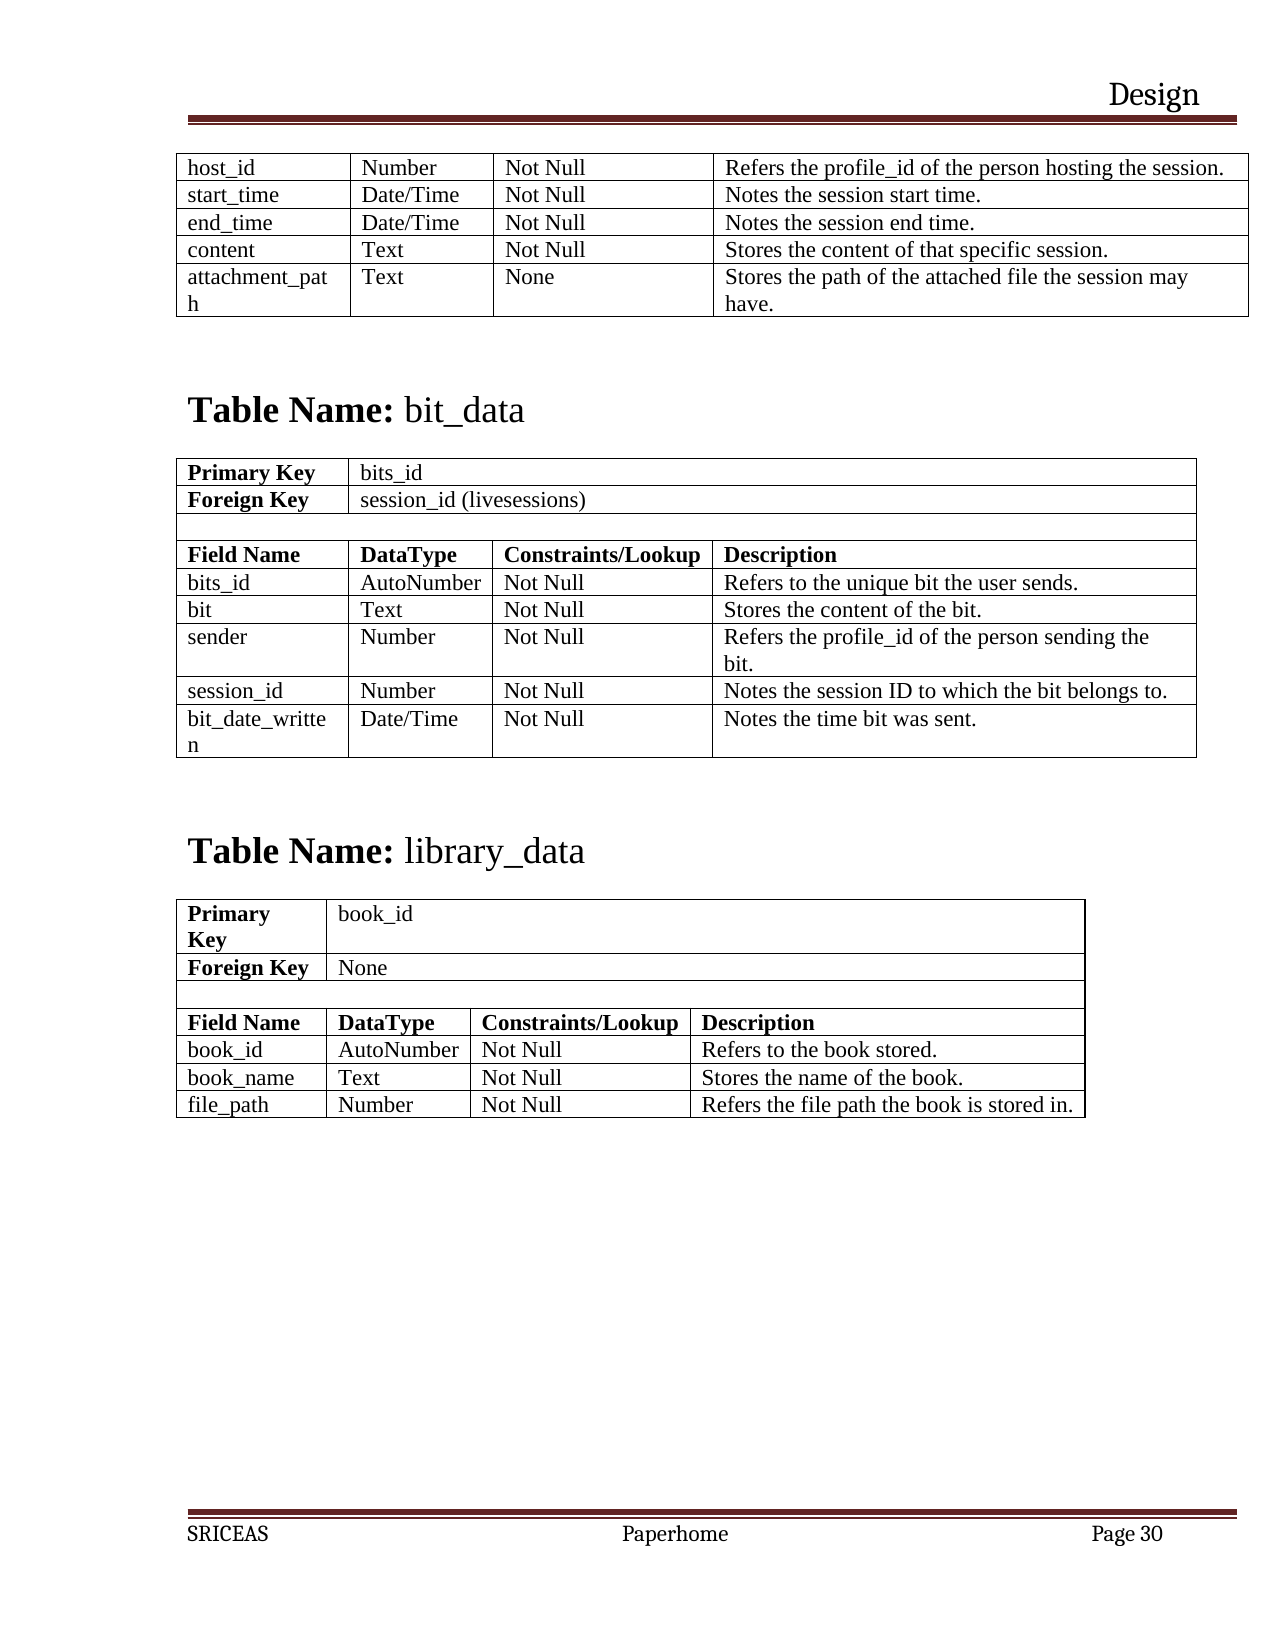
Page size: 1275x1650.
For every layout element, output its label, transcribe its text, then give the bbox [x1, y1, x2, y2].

table_cell Notes the session start time. [714, 181, 1248, 208]
text Table Name: library_data [187, 829, 1237, 872]
table_cell Stores the path of the attached file the session may have. [714, 264, 1248, 316]
table_cell Stores the content of the bit. [713, 596, 1196, 622]
table_cell None [327, 954, 1084, 980]
table_cell Field Name [177, 541, 348, 568]
table_cell bit_date_written [177, 705, 348, 757]
table_cell book_id [177, 1036, 326, 1062]
table_cell Not Null [493, 596, 712, 622]
table_cell Not Null [494, 154, 713, 180]
table_cell start_time [177, 181, 350, 208]
table_cell AutoNumber [349, 569, 492, 595]
table_cell Number [349, 677, 492, 703]
table_cell end_time [177, 209, 350, 235]
table_cell Not Null [471, 1064, 690, 1090]
table_cell Refers to the book stored. [691, 1036, 1084, 1062]
table_cell Stores the name of the book. [691, 1064, 1084, 1090]
table_cell None [494, 264, 713, 316]
table_cell Text [349, 596, 492, 622]
table_cell Field Name [177, 1009, 326, 1035]
table_cell Refers the file path the book is stored in. [691, 1091, 1084, 1117]
table_cell Foreign Key [177, 486, 348, 513]
table_cell Stores the content of that specific session. [714, 236, 1248, 262]
table_cell Refers to the unique bit the user sends. [713, 569, 1196, 595]
table_cell [177, 981, 1084, 1008]
table_cell Refers the profile_id of the person sending the bit. [713, 624, 1196, 676]
table_header Primary Key [177, 900, 326, 953]
table_cell book_name [177, 1064, 326, 1090]
table_cell file_path [177, 1091, 326, 1117]
text Table Name: bit_data [187, 388, 1237, 431]
table_cell Not Null [494, 181, 713, 208]
table_cell sender [177, 624, 348, 676]
table_cell Not Null [493, 677, 712, 703]
table_cell session_id (livesessions) [349, 486, 1196, 513]
table_cell host_id [177, 154, 350, 180]
table_cell Notes the session ID to which the bit belongs to. [713, 677, 1196, 703]
table_cell Date/Time [349, 705, 492, 757]
table_cell Description [691, 1009, 1084, 1035]
table_cell AutoNumber [327, 1036, 470, 1062]
table_cell Notes the time bit was sent. [713, 705, 1196, 757]
table_cell Refers the profile_id of the person hosting the session. [714, 154, 1248, 180]
table_cell Not Null [494, 209, 713, 235]
table_cell bit [177, 596, 348, 622]
table_cell Constraints/Lookup [493, 541, 712, 568]
table_cell [177, 514, 1196, 540]
table_header book_id [327, 900, 1084, 953]
table_cell Foreign Key [177, 954, 326, 980]
table_cell content [177, 236, 350, 262]
table_cell Notes the session end time. [714, 209, 1248, 235]
table_cell Not Null [494, 236, 713, 262]
table_cell Not Null [493, 624, 712, 676]
table_cell attachment_path [177, 264, 350, 316]
table_cell Date/Time [351, 209, 493, 235]
table_cell Number [327, 1091, 470, 1117]
table_cell Not Null [493, 569, 712, 595]
table_cell DataType [327, 1009, 470, 1035]
table_header bits_id [349, 459, 1196, 485]
table_cell Text [327, 1064, 470, 1090]
table_cell Description [713, 541, 1196, 568]
table_cell Text [351, 264, 493, 316]
table_cell session_id [177, 677, 348, 703]
table_cell Text [351, 236, 493, 262]
table_cell Not Null [471, 1036, 690, 1062]
table_header Primary Key [177, 459, 348, 485]
table_cell Number [349, 624, 492, 676]
table_cell DataType [349, 541, 492, 568]
table_cell Not Null [471, 1091, 690, 1117]
table_cell bits_id [177, 569, 348, 595]
table_cell Constraints/Lookup [471, 1009, 690, 1035]
table_cell Number [351, 154, 493, 180]
table_cell Not Null [493, 705, 712, 757]
table_cell Date/Time [351, 181, 493, 208]
